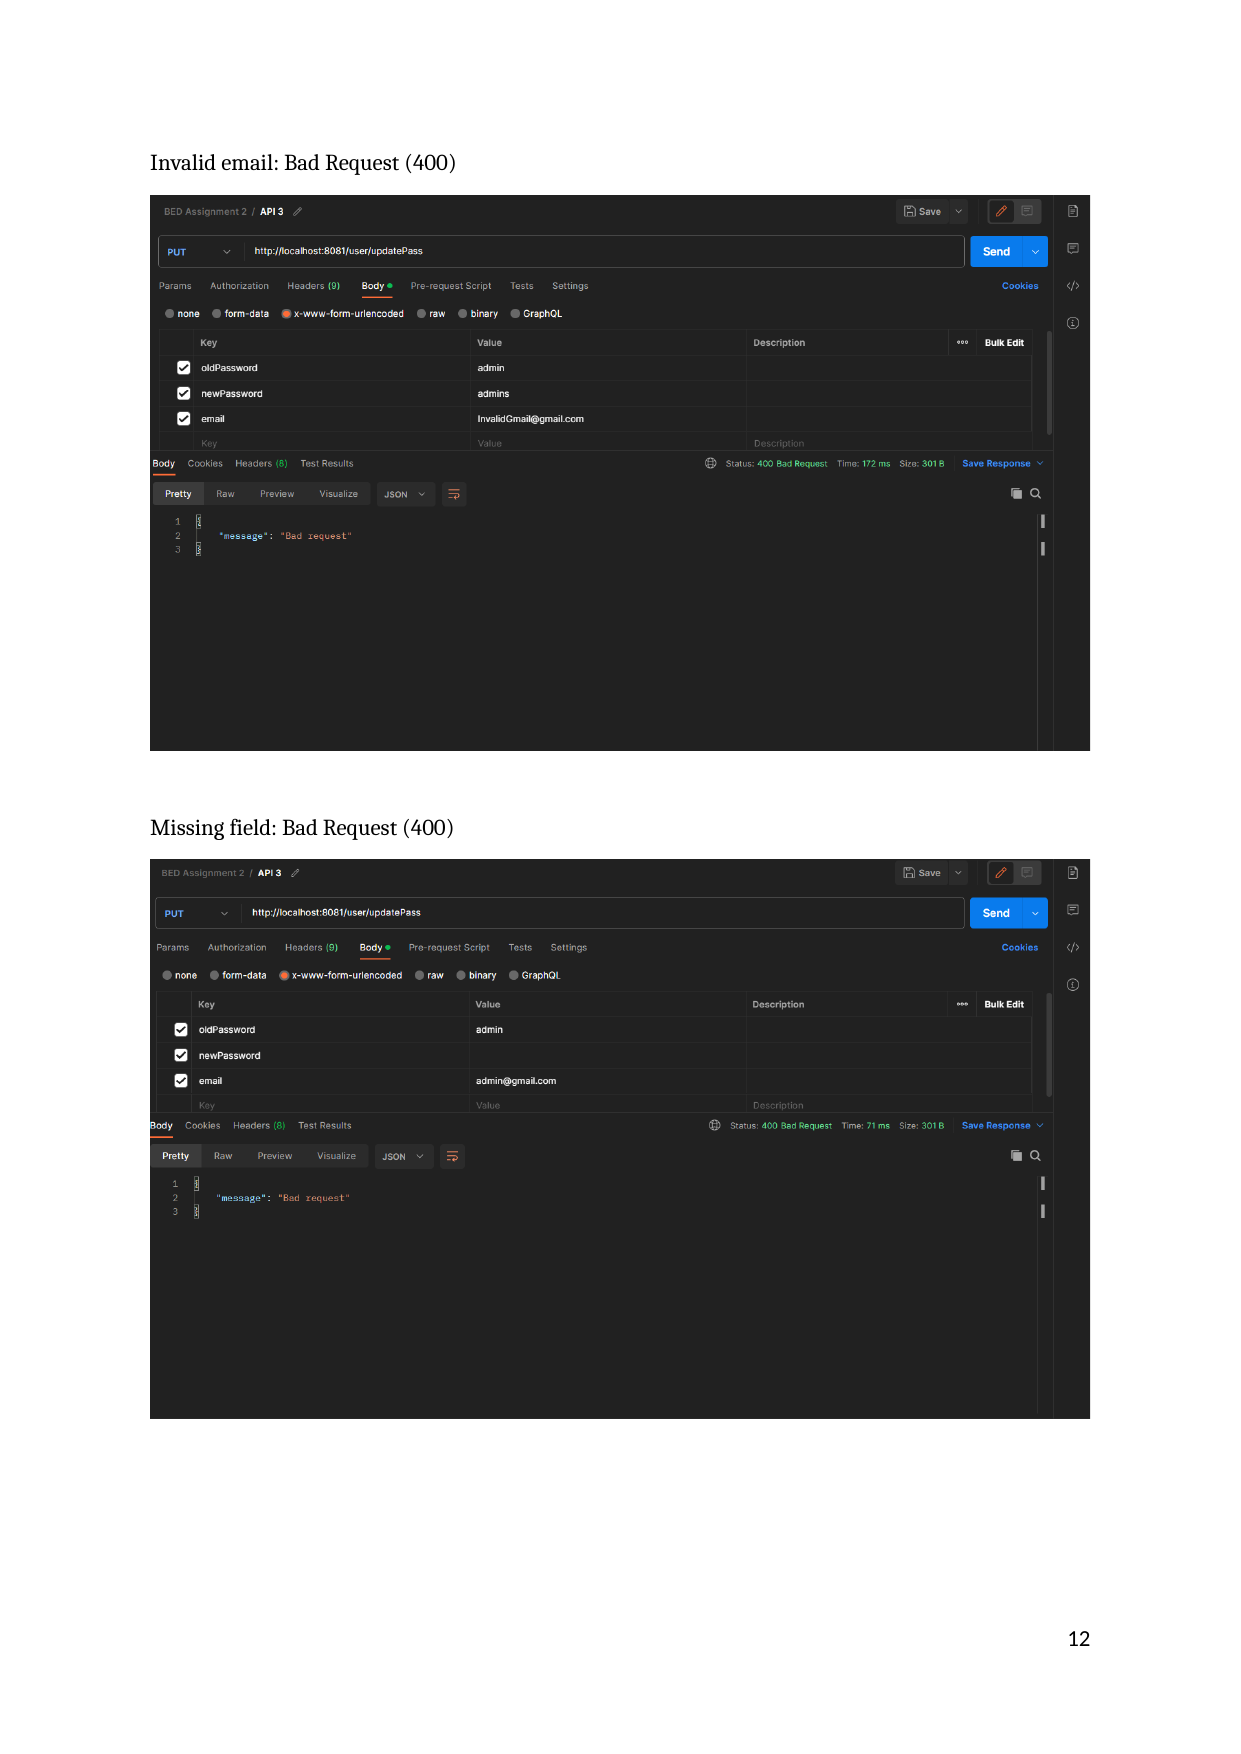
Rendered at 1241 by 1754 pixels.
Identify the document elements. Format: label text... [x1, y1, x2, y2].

text Missing field: Bad Request (400) [150, 814, 1090, 841]
text Invalid email: Bad Request (400) [150, 150, 1090, 176]
picture [150, 859, 1091, 1419]
picture [150, 195, 1091, 751]
